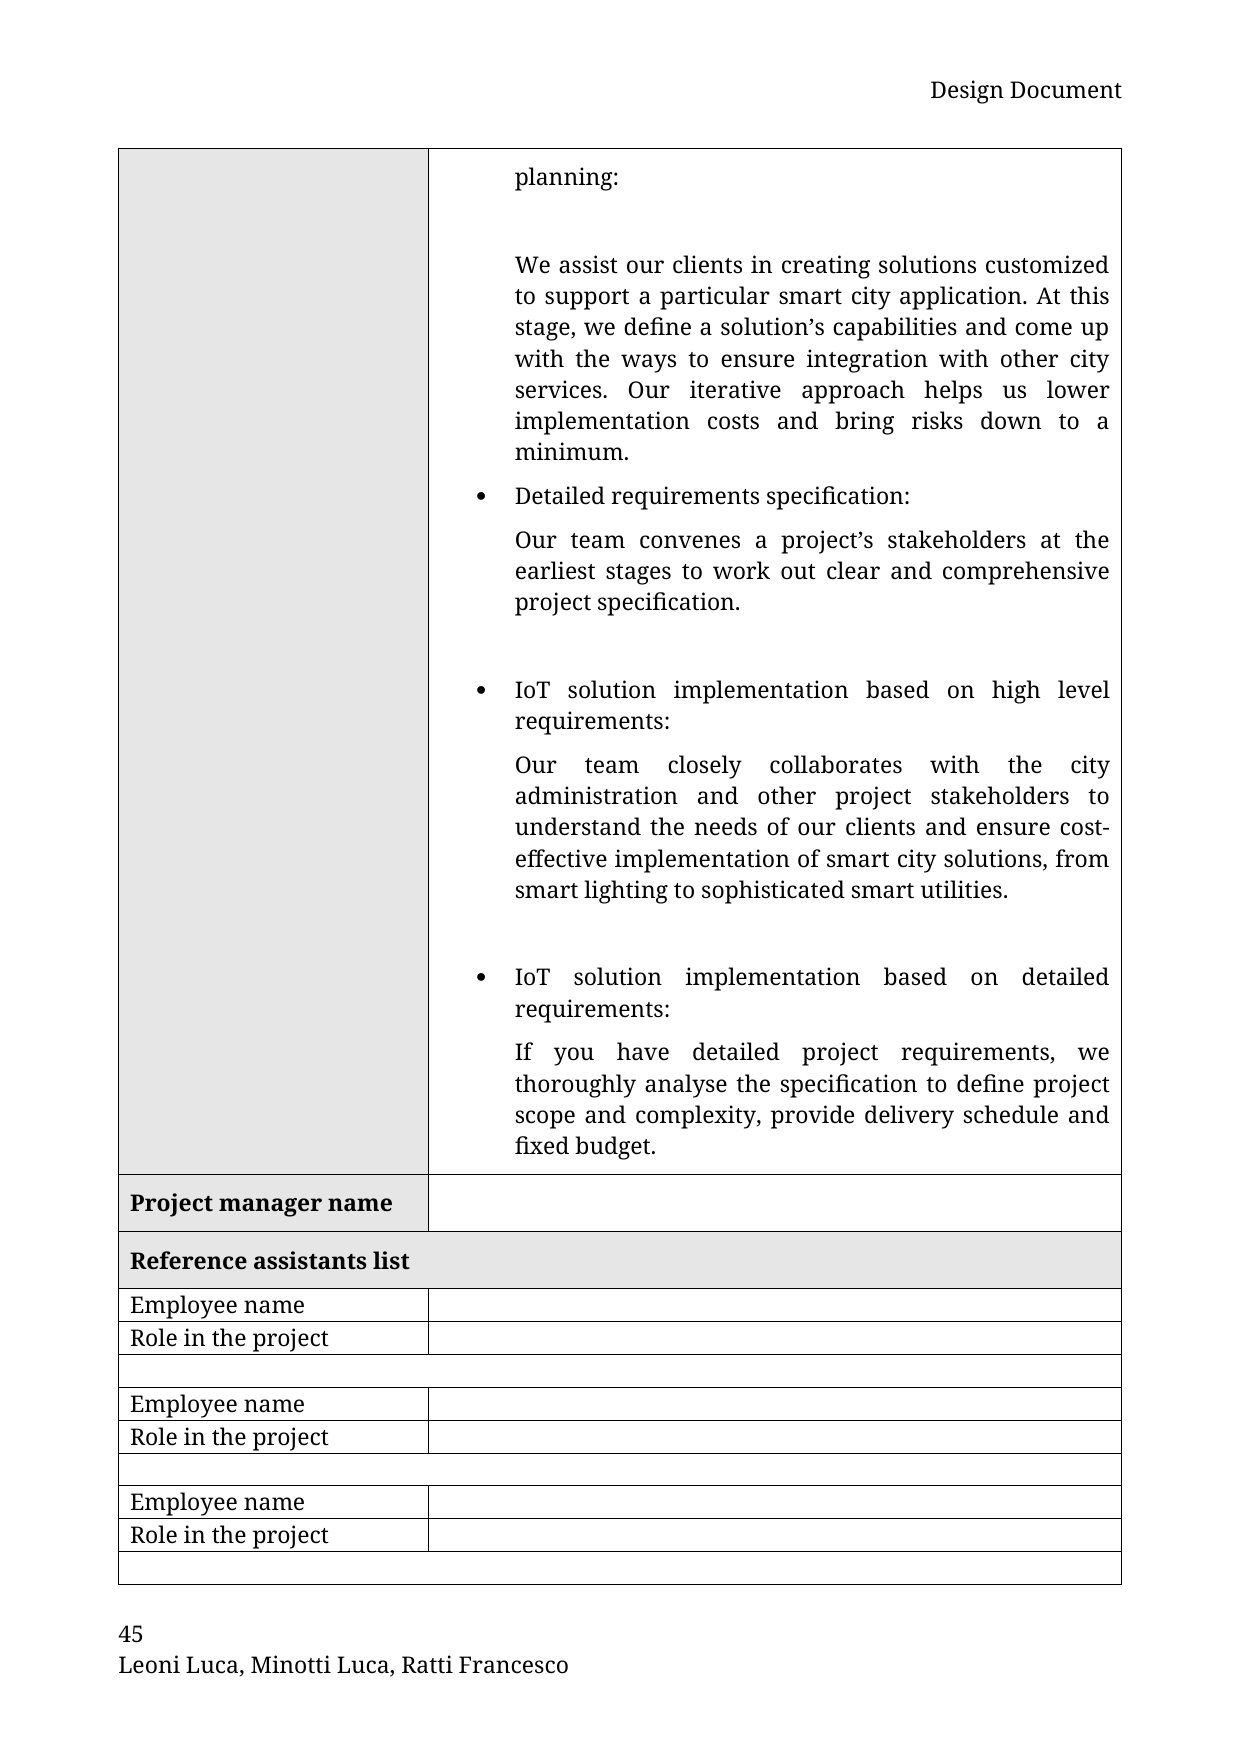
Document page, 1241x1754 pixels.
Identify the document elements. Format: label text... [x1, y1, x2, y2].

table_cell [119, 149, 428, 1174]
table_cell Project manager name [119, 1175, 428, 1231]
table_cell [429, 149, 1121, 1174]
table_cell [429, 1388, 1121, 1419]
table_cell [119, 1552, 1121, 1584]
table_cell [119, 1355, 1121, 1387]
table_cell [119, 1454, 1121, 1485]
table_cell Role in the project [119, 1322, 428, 1354]
table_cell [429, 1486, 1121, 1518]
table_cell Employee name [119, 1289, 428, 1321]
table_cell [429, 1175, 1121, 1231]
table_cell Role in the project [119, 1519, 428, 1551]
table_cell [429, 1322, 1121, 1354]
table_cell Role in the project [119, 1421, 428, 1452]
table_cell [429, 1421, 1121, 1452]
table_cell [429, 1519, 1121, 1551]
table_cell [429, 1289, 1121, 1321]
table_cell Employee name [119, 1486, 428, 1518]
table_cell Reference assistants list [119, 1232, 1121, 1288]
table_cell Employee name [119, 1388, 428, 1419]
